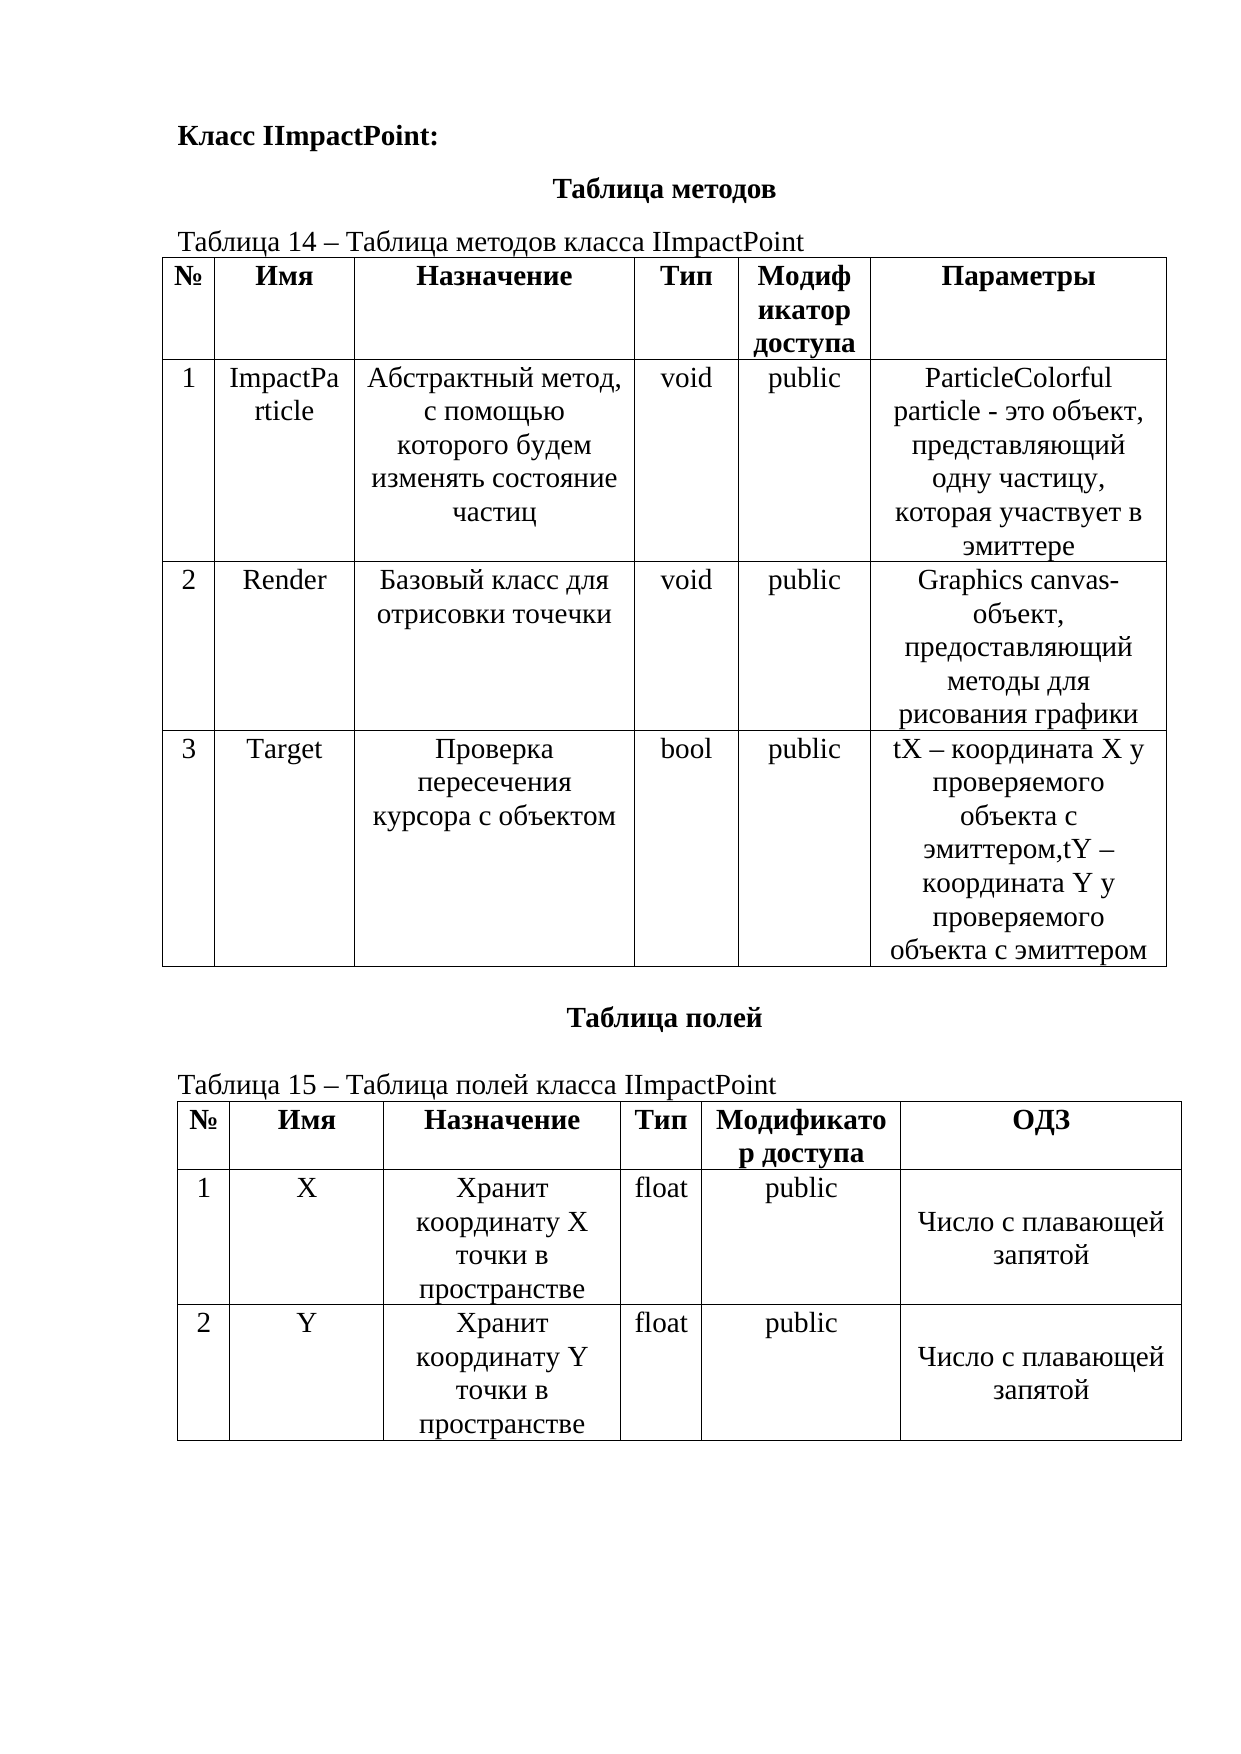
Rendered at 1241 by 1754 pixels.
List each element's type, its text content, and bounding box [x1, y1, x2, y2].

table_cell Graphics canvas- объект, предоставляющий методы для рисования графики [871, 562, 1166, 730]
table_cell Абстрактный метод, с помощью которого будем изменять состояние частиц [355, 360, 634, 561]
table_header Тип [621, 1102, 701, 1169]
table_cell 2 [178, 1305, 229, 1439]
table_header № [163, 258, 214, 359]
table_cell Render [215, 562, 354, 730]
table_cell 1 [163, 360, 214, 561]
table_header Параметры [871, 258, 1166, 359]
table_header Имя [230, 1102, 383, 1169]
table_header Модификатор доступа [702, 1102, 900, 1169]
table_cell Число с плавающей запятой [901, 1305, 1181, 1439]
table_cell public [739, 731, 870, 966]
table_header Назначение [355, 258, 634, 359]
table_cell bool [635, 731, 738, 966]
table_cell public [702, 1170, 900, 1304]
table_header ОДЗ [901, 1102, 1181, 1169]
table_cell ParticleColorful particle - это объект, представляющий одну частицу, которая участвует в эмиттере [871, 360, 1166, 561]
table_cell public [739, 360, 870, 561]
table_cell Target [215, 731, 354, 966]
text Таблица 15 – Таблица полей класса IImpactPoint [177, 1067, 1152, 1101]
table_cell void [635, 360, 738, 561]
table_cell float [621, 1305, 701, 1439]
table_cell 3 [163, 731, 214, 966]
table_header № [178, 1102, 229, 1169]
table_cell public [739, 562, 870, 730]
table_cell Число с плавающей запятой [901, 1170, 1181, 1304]
text Таблица полей [177, 1000, 1152, 1034]
table_cell X [230, 1170, 383, 1304]
table_cell public [702, 1305, 900, 1439]
table_cell ImpactParticle [215, 360, 354, 561]
table_header Тип [635, 258, 738, 359]
table_cell Хранит координату X точки в пространстве [384, 1170, 620, 1304]
table_cell Проверка пересечения курсора с объектом [355, 731, 634, 966]
table_cell 1 [178, 1170, 229, 1304]
table_cell 2 [163, 562, 214, 730]
table_header Назначение [384, 1102, 620, 1169]
table_cell Хранит координату Y точки в пространстве [384, 1305, 620, 1439]
text Класс IImpactPoint: [177, 118, 1152, 152]
table_cell float [621, 1170, 701, 1304]
table_cell Y [230, 1305, 383, 1439]
table_cell void [635, 562, 738, 730]
text Таблица методов [177, 171, 1152, 204]
table_header Имя [215, 258, 354, 359]
table_cell Базовый класс для отрисовки точечки [355, 562, 634, 730]
text Таблица 14 – Таблица методов класса IImpactPoint [177, 224, 1152, 257]
table_cell tX – координата X у проверяемого объекта с эмиттером,tY – координата Y у проверяемого объекта с эмиттером [871, 731, 1166, 966]
table_header Модификатор доступа [739, 258, 870, 359]
